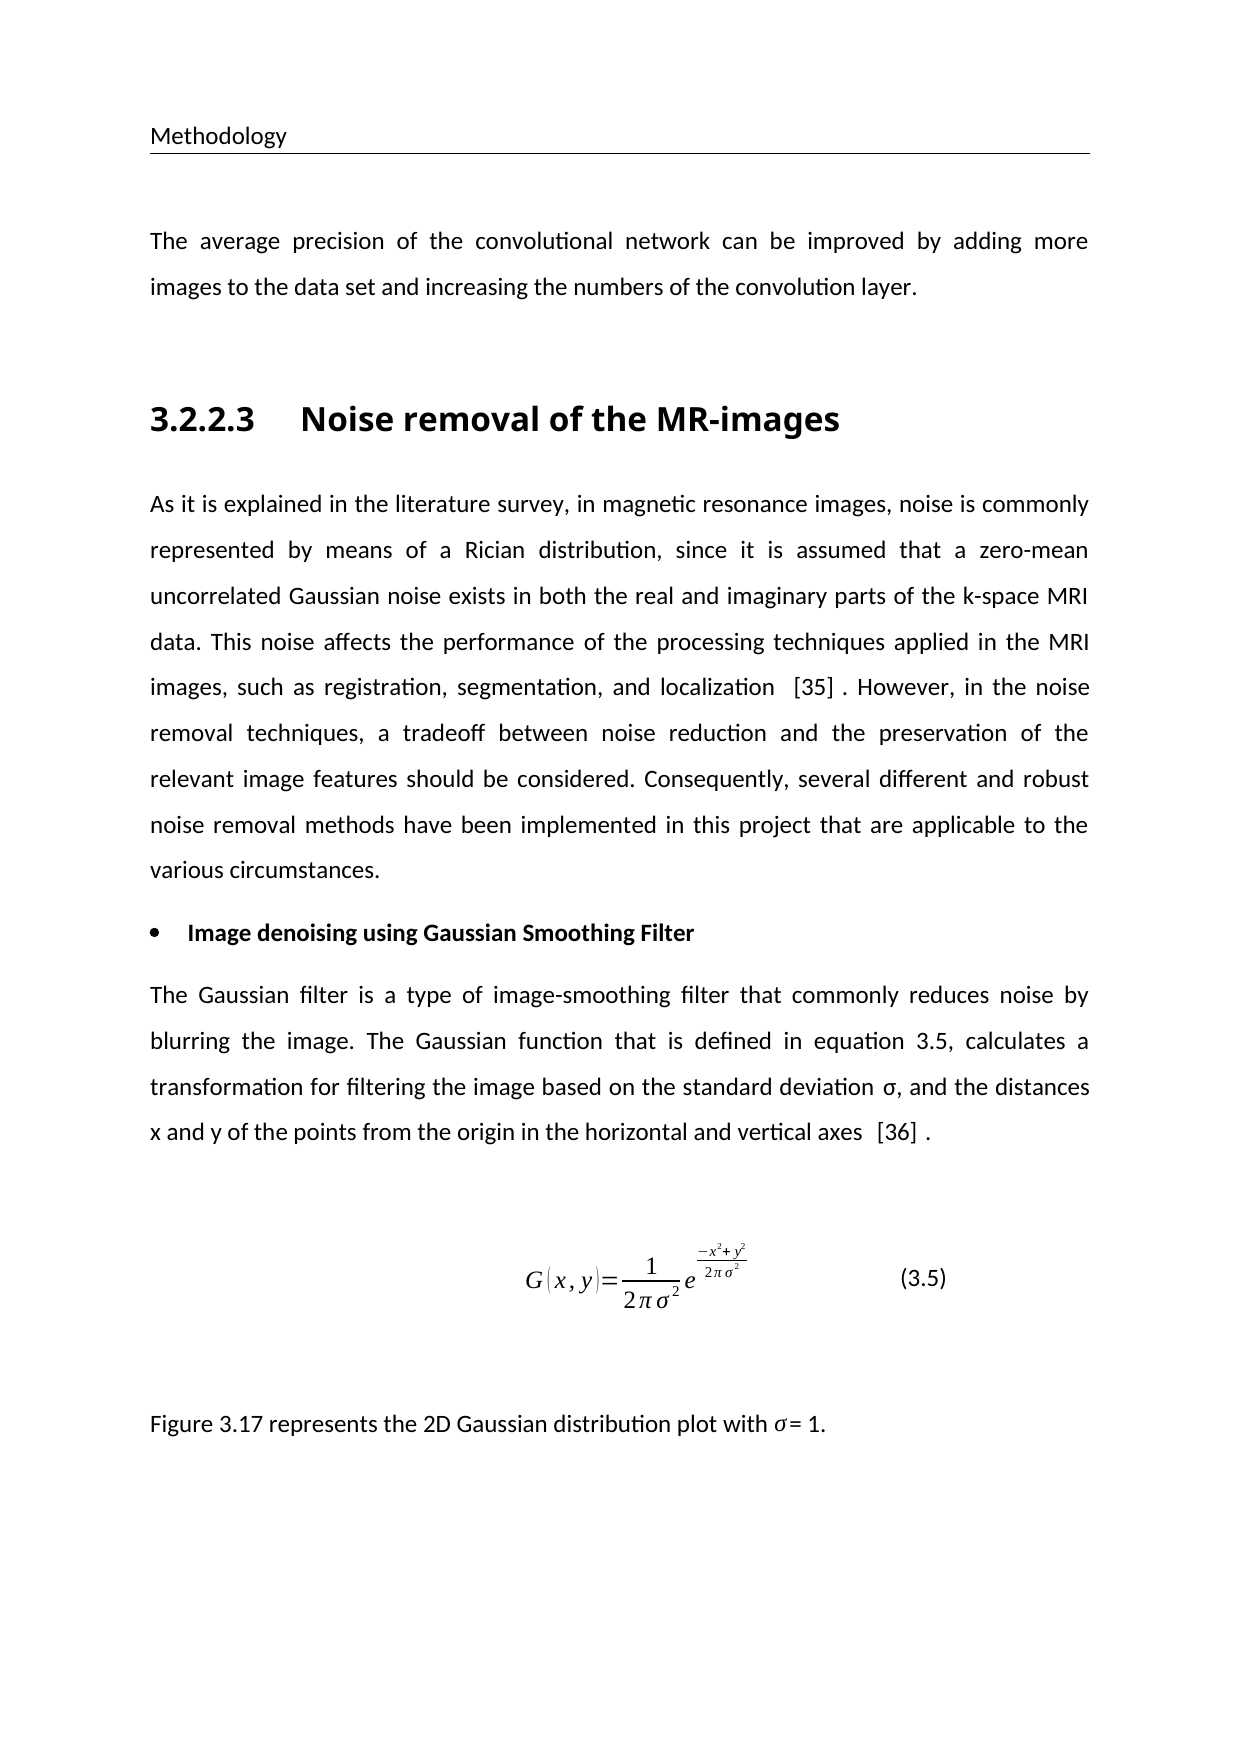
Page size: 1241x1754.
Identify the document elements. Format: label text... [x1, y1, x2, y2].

text Figure 3.17 represents the 2D Gaussian distribution plot with = 1. [150, 1408, 1090, 1439]
subtitle Noise removal of the MR-images [150, 396, 1090, 441]
text (3.5) [450, 1241, 1090, 1314]
text The average precision of the convolutional network can be improved by adding more images to the data set and increasing the numbers of the convolution layer. [150, 225, 1090, 301]
text As it is explained in the literature survey, in magnetic resonance images, noise is commonly represented by means of a Rician distribution, since it is assumed that a zero-mean uncorrelated Gaussian noise exists in both the real and imaginary parts of the k-space MRI data. This noise affects the performance of the processing techniques applied in the MRI images, such as registration, segmentation, and localization . However, in the noise removal techniques, a tradeoff between noise reduction and the preservation of the relevant image features should be considered. Consequently, several different and robust noise removal methods have been implemented in this project that are applicable to the various circumstances. [150, 489, 1090, 885]
text The Gaussian filter is a type of image-smoothing filter that commonly reduces noise by blurring the image. The Gaussian function that is defined in equation 3.5, calculates a transformation for filtering the image based on the standard deviation σ, and the distances x and y of the points from the origin in the horizontal and vertical axes . [150, 979, 1090, 1147]
list Image denoising using Gaussian Smoothing Filter [150, 917, 1090, 947]
